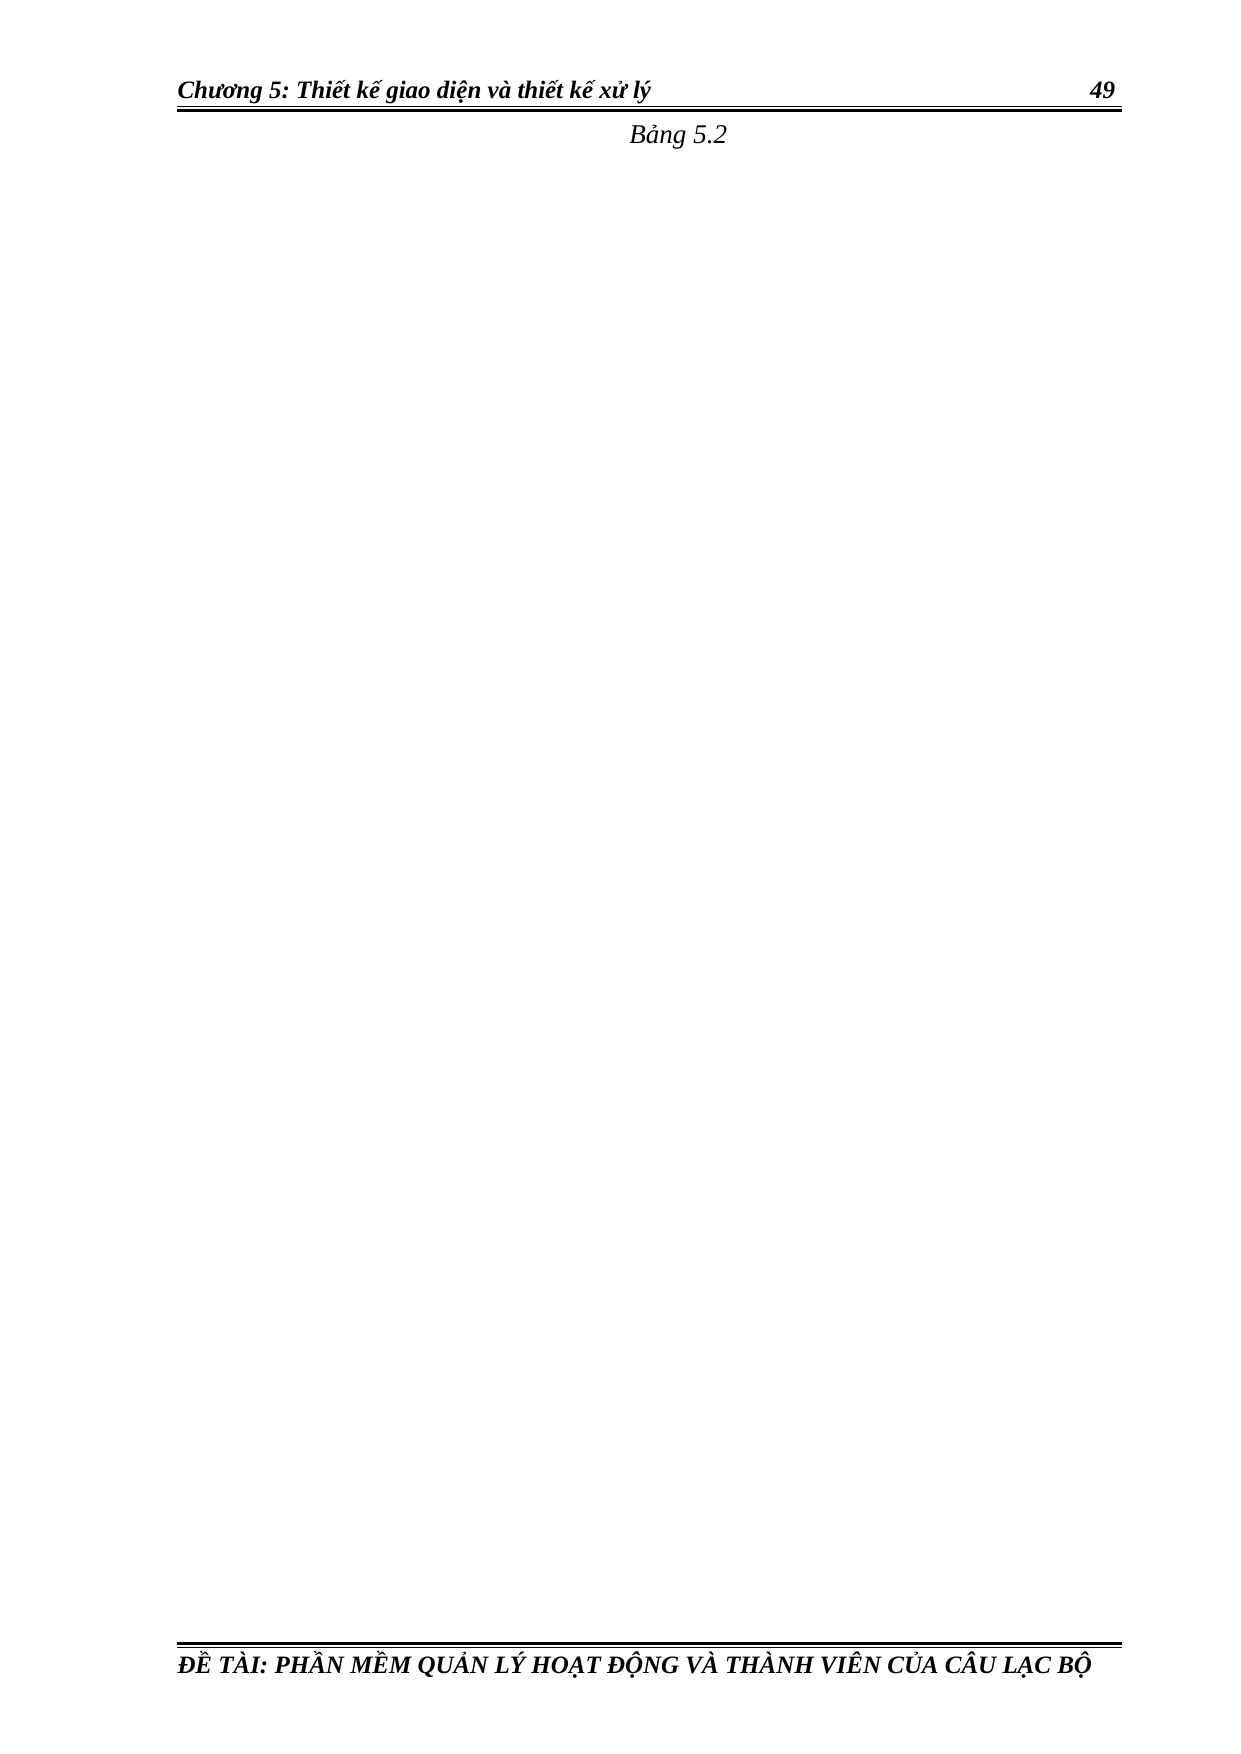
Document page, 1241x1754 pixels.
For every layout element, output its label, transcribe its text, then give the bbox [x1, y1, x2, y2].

list Bảng 5.2 [236, 118, 1122, 149]
